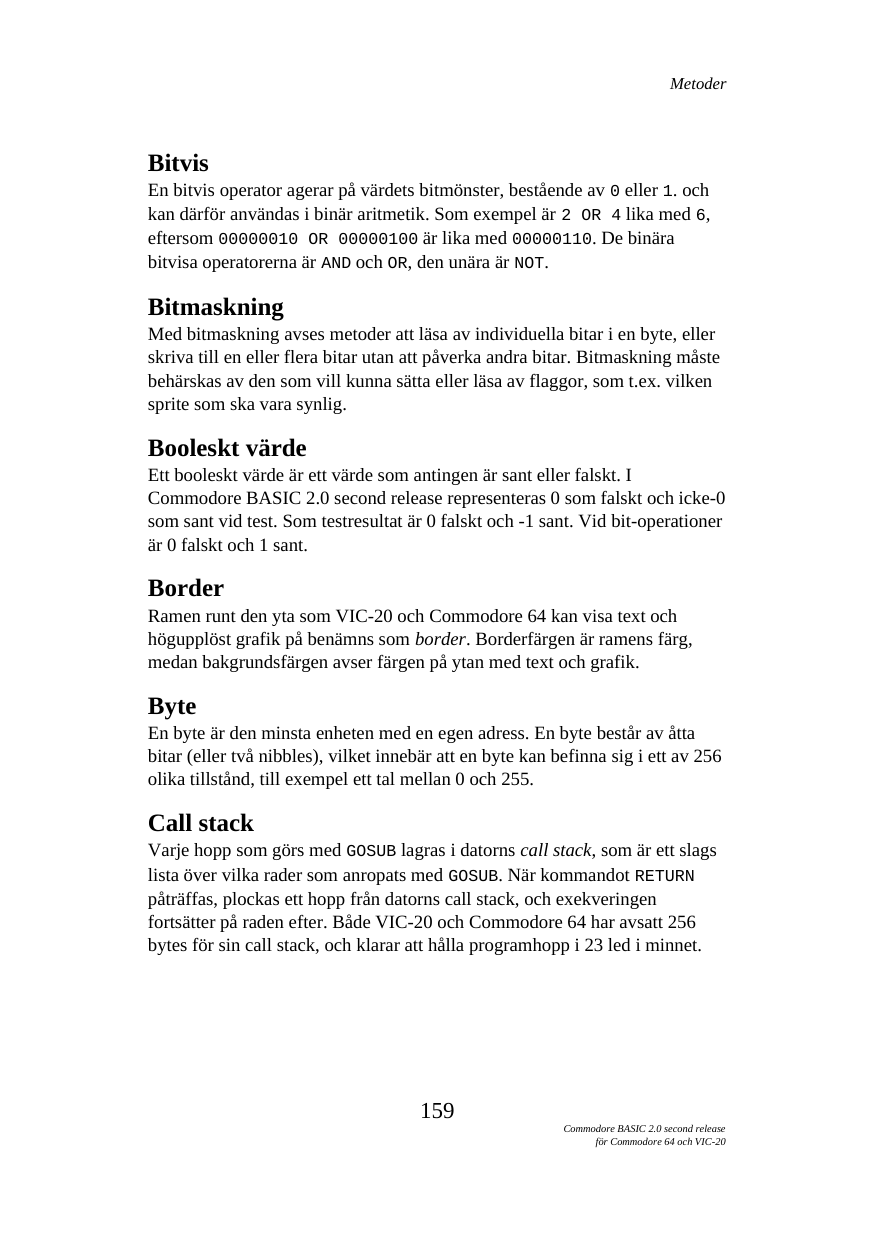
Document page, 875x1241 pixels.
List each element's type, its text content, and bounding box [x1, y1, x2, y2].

text En byte är den minsta enheten med en egen adress. En byte består av åtta bitar (eller två nibbles), vilket innebär att en byte kan befinna sig i ett av 256 olika tillstånd, till exempel ett tal mellan 0 och 255. [148, 722, 726, 790]
text Med bitmaskning avses metoder att läsa av individuella bitar i en byte, eller skriva till en eller flera bitar utan att påverka andra bitar. Bitmaskning måste behärskas av den som vill kunna sätta eller läsa av flaggor, som t.ex. vilken sprite som ska vara synlig. [148, 323, 726, 414]
text Ett booleskt värde är ett värde som antingen är sant eller falskt. I Commodore BASIC 2.0 second release representeras 0 som falskt och icke-0 som sant vid test. Som testresultat är 0 falskt och -1 sant. Vid bit-operationer är 0 falskt och 1 sant. [148, 464, 726, 555]
subtitle Bitvis [148, 148, 726, 176]
text En bitvis operator agerar på värdets bitmönster, bestående av 0 eller 1. och kan därför användas i binär aritmetik. Som exempel är 2 OR 4 lika med 6, eftersom 00000010 OR 00000100 är lika med 00000110. De binära bitvisa operatorerna är AND och OR, den unära är NOT. [148, 179, 726, 274]
text Ramen runt den yta som VIC-20 och Commodore 64 kan visa text och högupplöst grafik på benämns som border. Borderfärgen är ramens färg, medan bakgrundsfärgen avser färgen på ytan med text och grafik. [148, 604, 726, 672]
subtitle Border [148, 573, 726, 602]
subtitle Booleskt värde [148, 433, 726, 462]
subtitle Call stack [148, 808, 726, 837]
text Varje hopp som görs med GOSUB lagras i datorns call stack, som är ett slags lista över vilka rader som anropats med GOSUB. När kommandot RETURN påträffas, plockas ett hopp från datorns call stack, och exekveringen fortsätter på raden efter. Både VIC-20 och Commodore 64 har avsatt 256 bytes för sin call stack, och klarar att hålla programhopp i 23 led i minnet. [148, 839, 726, 956]
subtitle Bitmaskning [148, 292, 726, 321]
subtitle Byte [148, 691, 726, 719]
